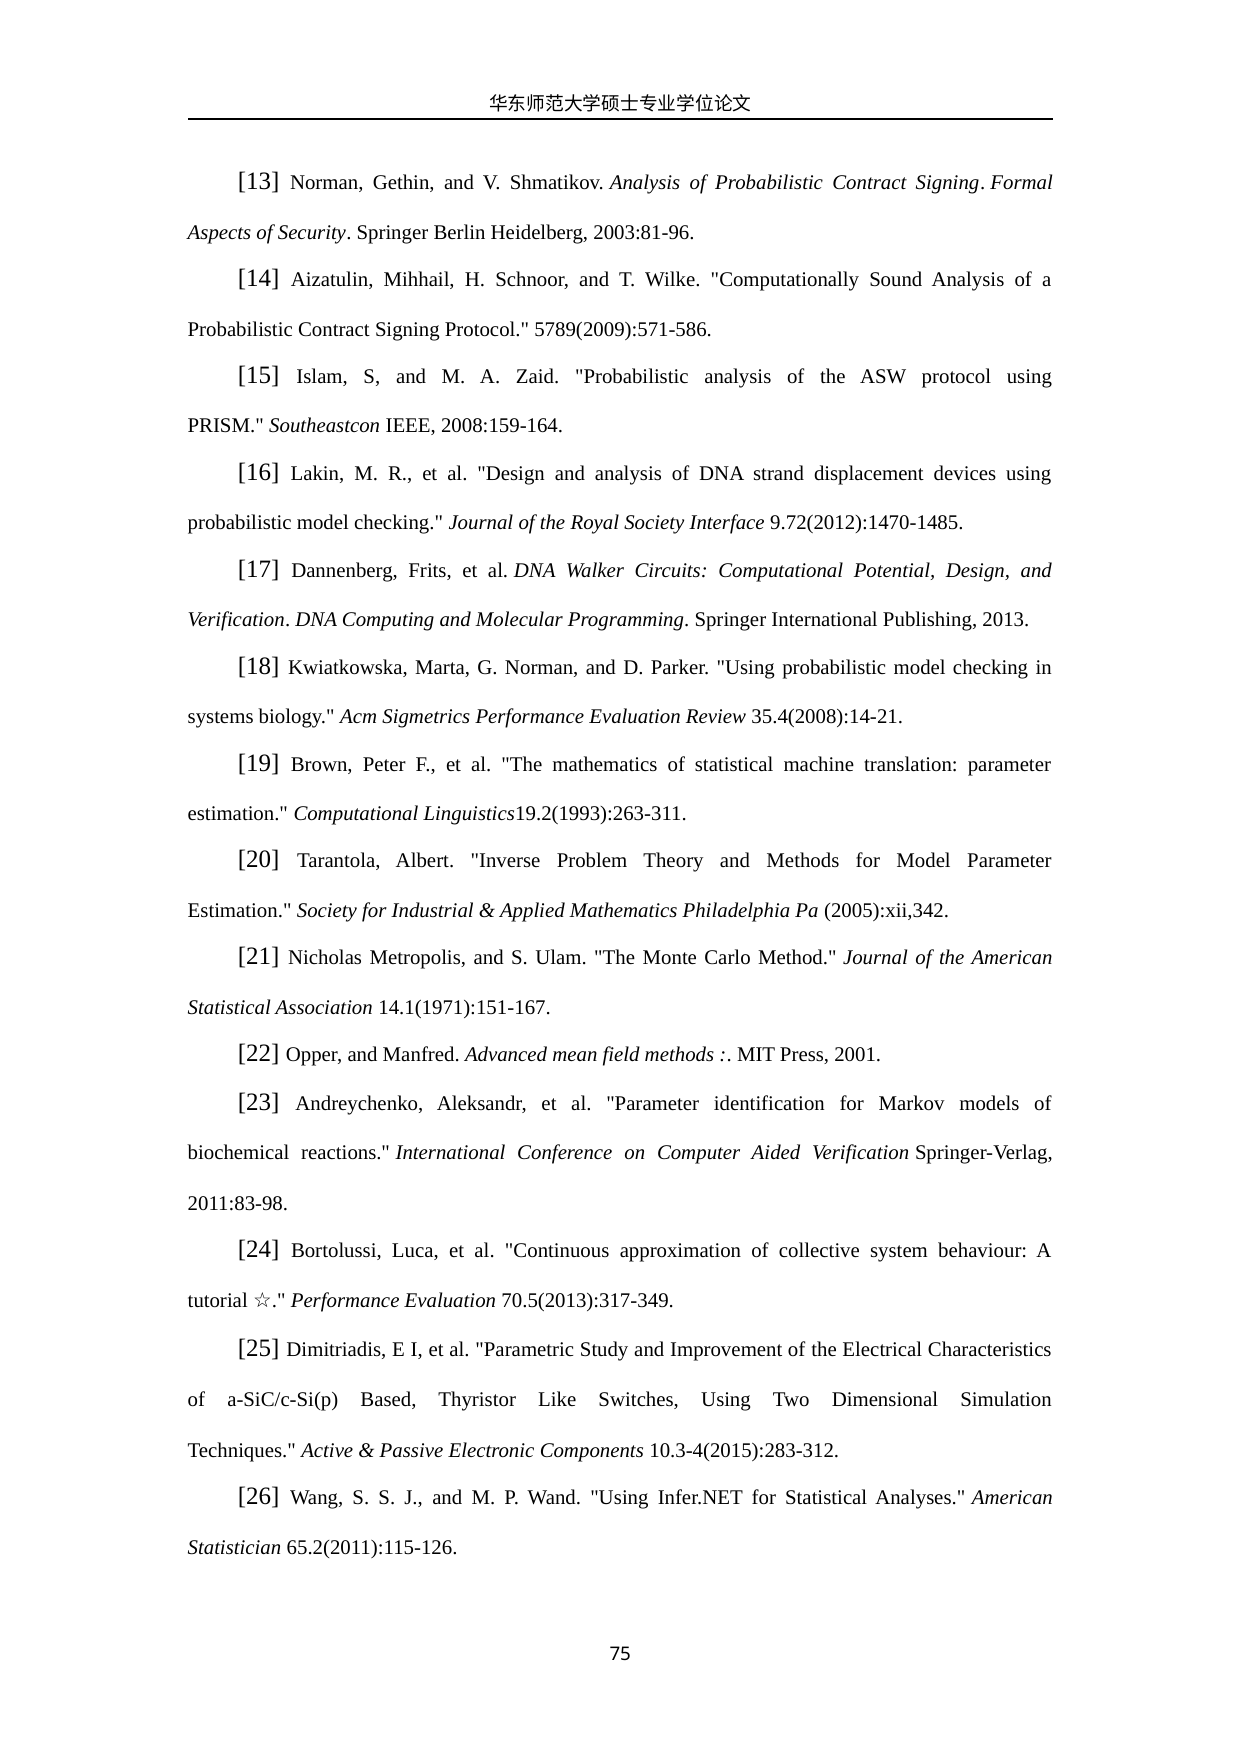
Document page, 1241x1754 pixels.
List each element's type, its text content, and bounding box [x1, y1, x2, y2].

text [16] Lakin, M. R., et al. "Design and analysis of DNA strand displacement devices using probabilistic model checking." Journal of the Royal Society Interface 9.72(2012):1470-1485. [187, 454, 1053, 539]
text [18] Kwiatkowska, Marta, G. Norman, and D. Parker. "Using probabilistic model checking in systems biology." Acm Sigmetrics Performance Evaluation Review 35.4(2008):14-21. [187, 648, 1053, 733]
text [25] Dimitriadis, E I, et al. "Parametric Study and Improvement of the Electrical Characteristics of a-SiC/c-Si(p) Based, Thyristor Like Switches, Using Two Dimensional Simulation Techniques." Active & Passive Electronic Components 10.3-4(2015):283-312. [187, 1331, 1053, 1467]
text [20] Tarantola, Albert. "Inverse Problem Theory and Methods for Model Parameter Estimation." Society for Industrial & Applied Mathematics Philadelphia Pa (2005):xii,342. [187, 842, 1053, 927]
text [14] Aizatulin, Mihhail, H. Schnoor, and T. Wilke. "Computationally Sound Analysis of a Probabilistic Contract Signing Protocol." 5789(2009):571-586. [187, 261, 1053, 346]
text [22] Opper, and Manfred. Advanced mean field methods :. MIT Press, 2001. [187, 1036, 1053, 1070]
text [21] Nicholas Metropolis, and S. Ulam. "The Monte Carlo Method." Journal of the American Statistical Association 14.1(1971):151-167. [187, 939, 1053, 1024]
text [15] Islam, S, and M. A. Zaid. "Probabilistic analysis of the ASW protocol using PRISM." Southeastcon IEEE, 2008:159-164. [187, 358, 1053, 442]
text [26] Wang, S. S. J., and M. P. Wand. "Using Infer.NET for Statistical Analyses." American Statistician 65.2(2011):115-126. [187, 1479, 1053, 1564]
text [23] Andreychenko, Aleksandr, et al. "Parameter identification for Markov models of biochemical reactions." International Conference on Computer Aided Verification Springer-Verlag, 2011:83-98. [187, 1084, 1053, 1220]
text [13] Norman, Gethin, and V. Shmatikov. Analysis of Probabilistic Contract Signing. Formal Aspects of Security. Springer Berlin Heidelberg, 2003:81-96. [187, 164, 1053, 249]
text [19] Brown, Peter F., et al. "The mathematics of statistical machine translation: parameter estimation." Computational Linguistics19.2(1993):263-311. [187, 745, 1053, 830]
text [17] Dannenberg, Frits, et al. DNA Walker Circuits: Computational Potential, Design, and Verification. DNA Computing and Molecular Programming. Springer International Publishing, 2013. [187, 551, 1053, 636]
text [24] Bortolussi, Luca, et al. "Continuous approximation of collective system behaviour: A tutorial ☆." Performance Evaluation 70.5(2013):317-349. [187, 1232, 1053, 1317]
